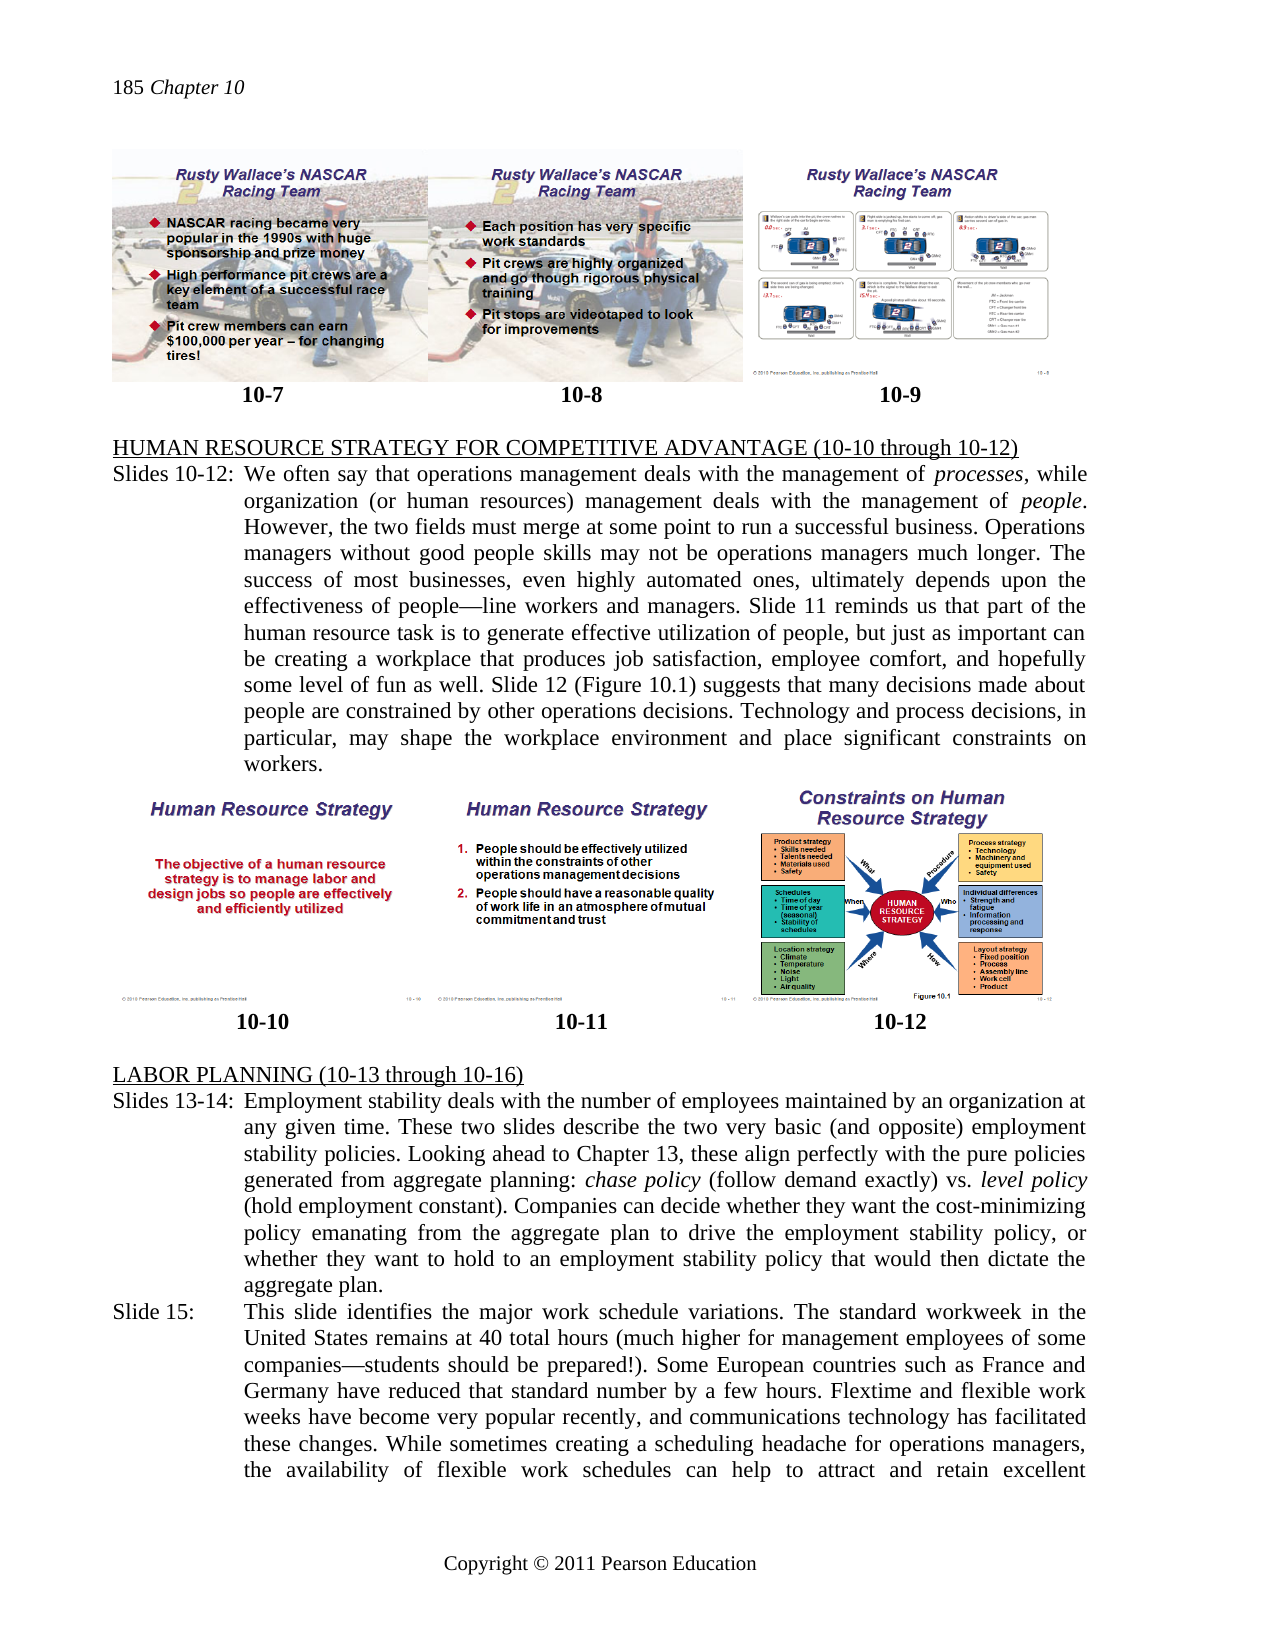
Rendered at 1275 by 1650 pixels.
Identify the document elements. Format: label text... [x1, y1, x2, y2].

text LABOR PLANNING (10-13 through 10-16) [112, 1061, 1087, 1087]
text 10-7 10-8 10-9 [112, 381, 1087, 408]
text HUMAN RESOURCE STRATEGY FOR COMPETITIVE ADVANTAGE (10-10 through 10-12) [112, 434, 1087, 460]
picture [112, 776, 1060, 1008]
text Slides 13-14: Employment stability deals with the number of employees maintained by an organization at any given time. These two slides describe the two very basic (and opposite) employment stability policies. Looking ahead to Chapter 13, these align perfectly with the pure policies generated from aggregate planning: chase policy (follow demand exactly) vs. level policy (hold employment constant). Companies can decide whether they want the cost-minimizing policy emanating from the aggregate plan to drive the employment stability policy, or whether they want to hold to an employment stability policy that would then dictate the aggregate plan. [112, 1087, 1087, 1298]
picture [112, 149, 1060, 382]
text Slides 10-12: We often say that operations management deals with the management of processes, while organization (or human resources) management deals with the management of people. However, the two fields must merge at some point to run a successful business. Operations managers without good people skills may not be operations managers much longer. The success of most businesses, even highly automated ones, ultimately depends upon the effectiveness of people—line workers and managers. Slide 11 reminds us that part of the human resource task is to generate effective utilization of people, but just as important can be creating a workplace that produces job satisfaction, employee comfort, and hopefully some level of fun as well. Slide 12 (Figure 10.1) suggests that many decisions made about people are constrained by other operations decisions. Technology and process decisions, in particular, may shape the workplace environment and place significant constraints on workers. [112, 460, 1087, 777]
text 10-10 10-11 10-12 [112, 1008, 1087, 1034]
